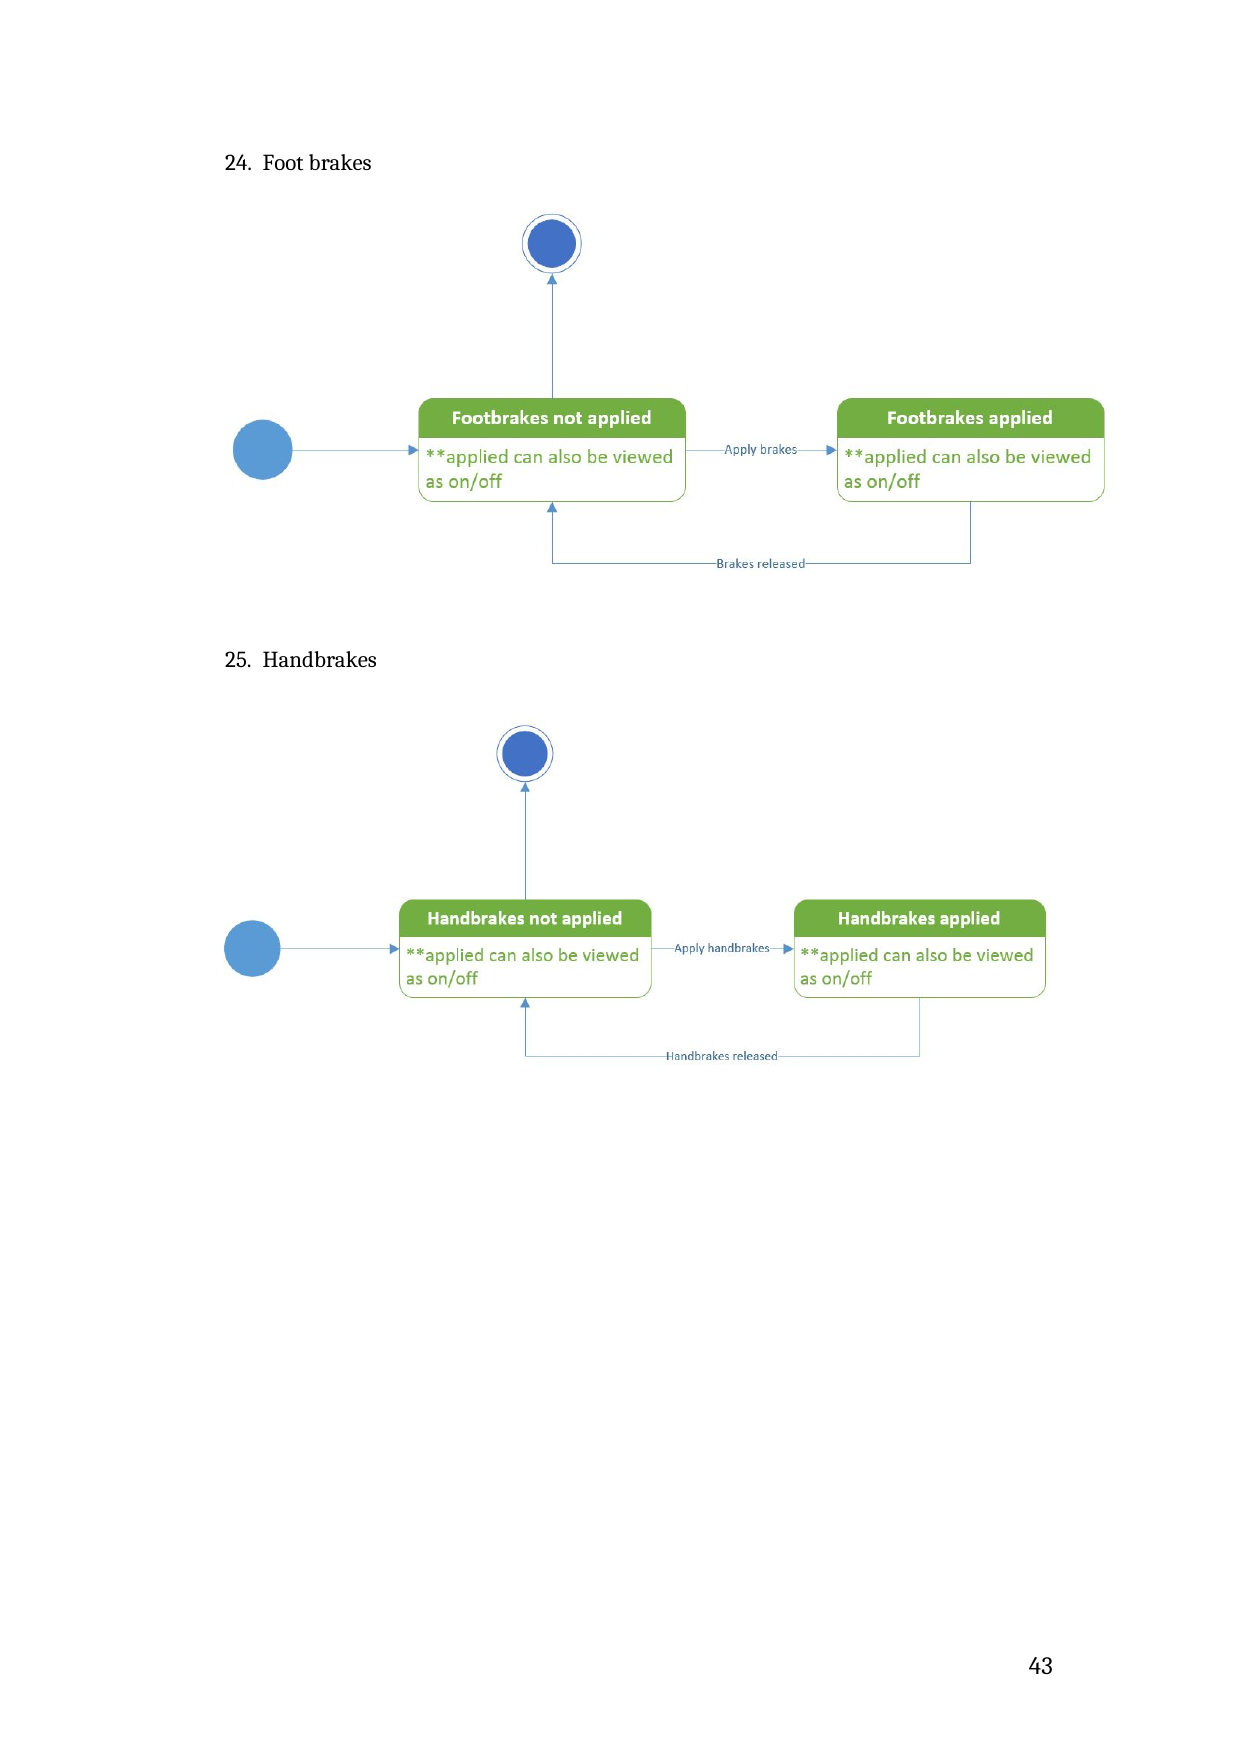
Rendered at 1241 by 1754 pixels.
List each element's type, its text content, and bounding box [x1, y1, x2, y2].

picture [187, 692, 1128, 1141]
list Foot brakes [225, 150, 1053, 176]
list Handbrakes [225, 648, 1053, 674]
picture [187, 195, 1128, 648]
